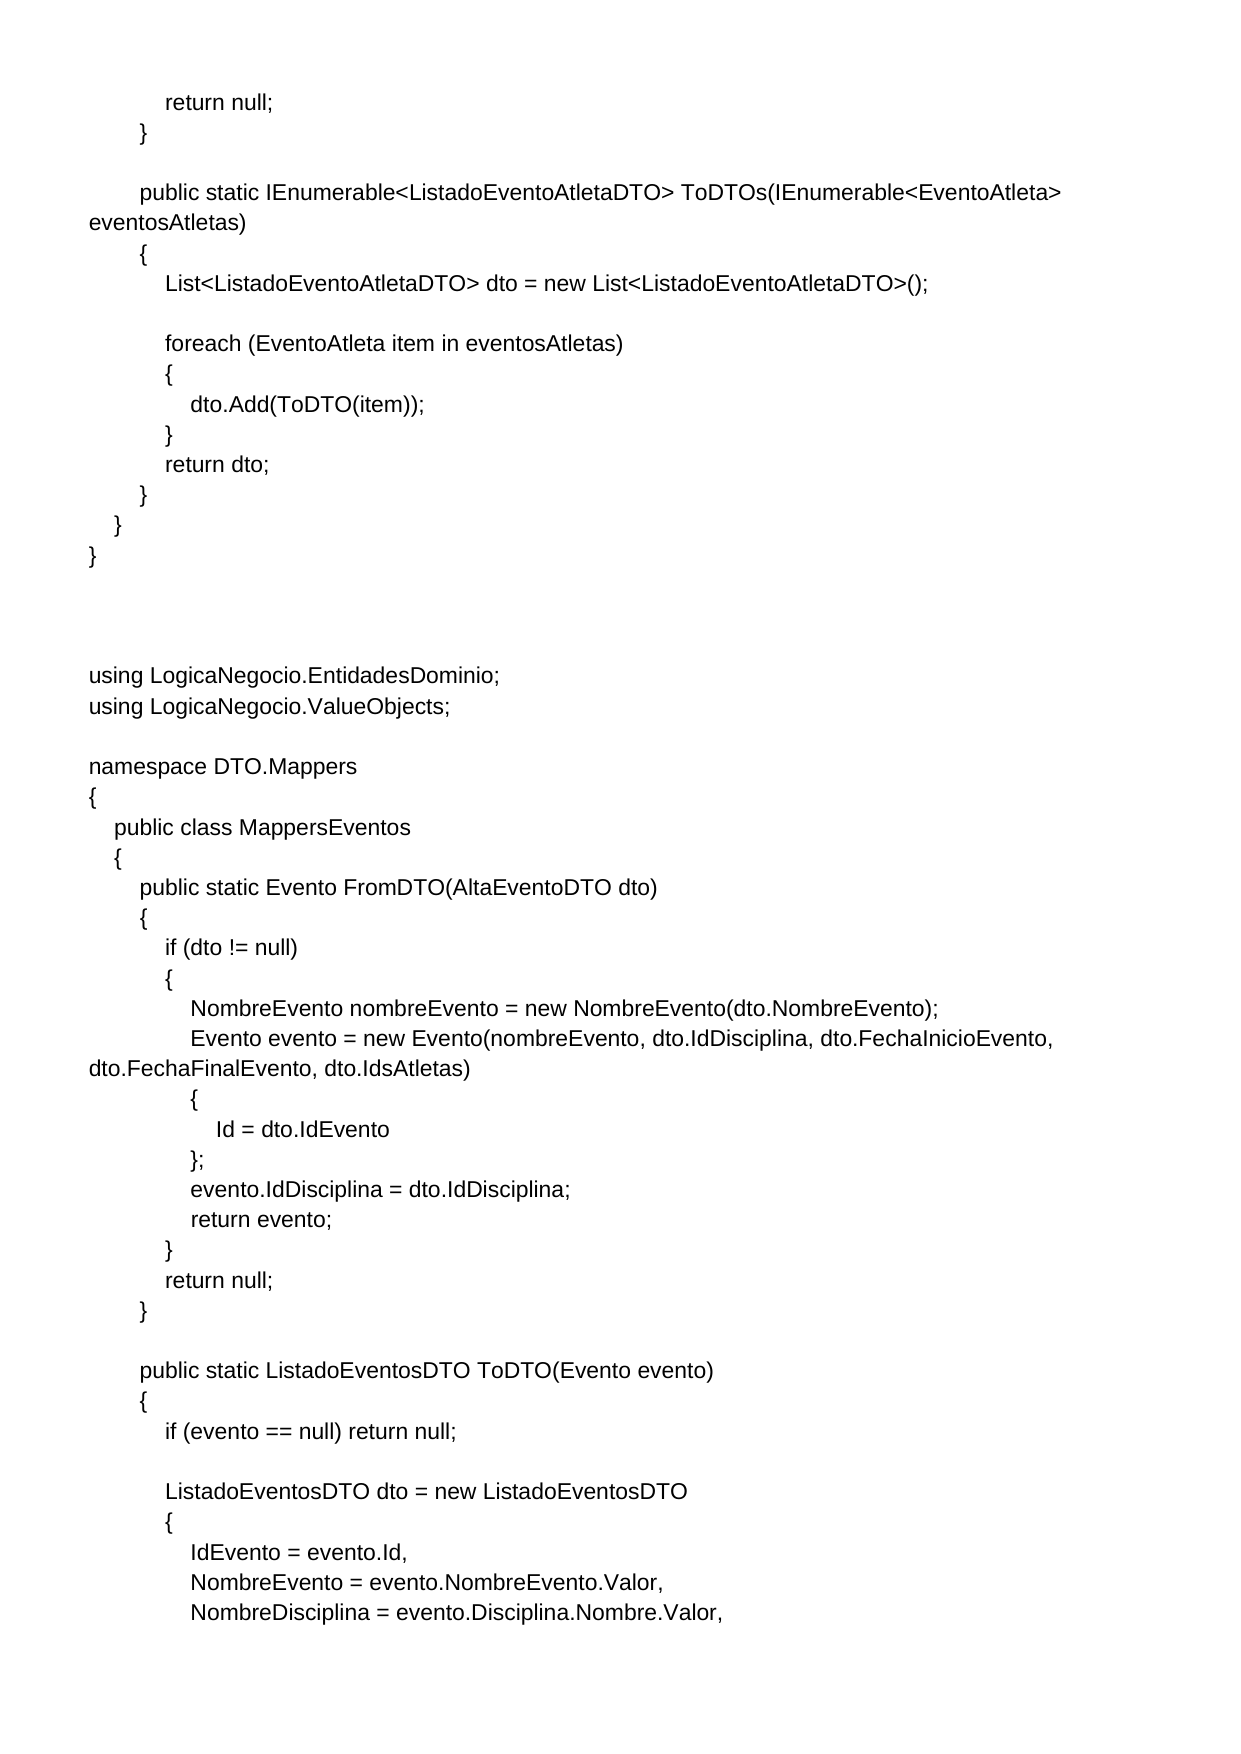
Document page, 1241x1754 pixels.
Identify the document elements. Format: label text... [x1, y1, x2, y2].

text if (dto != null) [88, 934, 1169, 961]
text if (evento == null) return null; [88, 1418, 1169, 1444]
text { [88, 1387, 1169, 1414]
text ListadoEventosDTO dto = new ListadoEventosDTO [88, 1478, 1169, 1504]
text Evento evento = new Evento(nombreEvento, dto.IdDisciplina, dto.FechaInicioEvento, dto.FechaFinalEvento, dto.IdsAtletas) [88, 1025, 1169, 1082]
text public static Evento FromDTO(AltaEventoDTO dto) [88, 874, 1169, 900]
text using LogicaNegocio.EntidadesDominio; [88, 662, 1169, 689]
text evento.IdDisciplina = dto.IdDisciplina; [88, 1176, 1169, 1202]
text using LogicaNegocio.ValueObjects; [88, 693, 1169, 719]
text { [88, 1085, 1169, 1112]
text { [88, 844, 1169, 870]
text { [88, 1508, 1169, 1535]
text return evento; [88, 1206, 1169, 1233]
text { [88, 783, 1169, 810]
text public class MappersEventos [88, 813, 1169, 840]
text } [88, 542, 1169, 568]
text NombreDisciplina = evento.Disciplina.Nombre.Valor, [88, 1599, 1169, 1625]
text } [88, 421, 1169, 447]
text { [88, 904, 1169, 931]
text public static IEnumerable<ListadoEventoAtletaDTO> ToDTOs(IEnumerable<EventoAtleta> eventosAtletas) [88, 179, 1169, 236]
text { [88, 239, 1169, 266]
text public static ListadoEventosDTO ToDTO(Evento evento) [88, 1357, 1169, 1384]
text Id = dto.IdEvento [88, 1116, 1169, 1142]
text namespace DTO.Mappers [88, 753, 1169, 779]
text } [88, 481, 1169, 508]
text } [88, 1297, 1169, 1323]
text return dto; [88, 451, 1169, 477]
text { [88, 964, 1169, 991]
text dto.Add(ToDTO(item)); [88, 391, 1169, 417]
text IdEvento = evento.Id, [88, 1538, 1169, 1565]
text } [88, 511, 1169, 538]
text } [88, 119, 1169, 145]
text NombreEvento nombreEvento = new NombreEvento(dto.NombreEvento); [88, 995, 1169, 1021]
text } [88, 1236, 1169, 1263]
text List<ListadoEventoAtletaDTO> dto = new List<ListadoEventoAtletaDTO>(); [88, 270, 1169, 296]
text }; [88, 1146, 1169, 1172]
text { [88, 360, 1169, 387]
text return null; [88, 1267, 1169, 1293]
text NombreEvento = evento.NombreEvento.Valor, [88, 1569, 1169, 1595]
text return null; [88, 88, 1169, 115]
text foreach (EventoAtleta item in eventosAtletas) [88, 330, 1169, 357]
